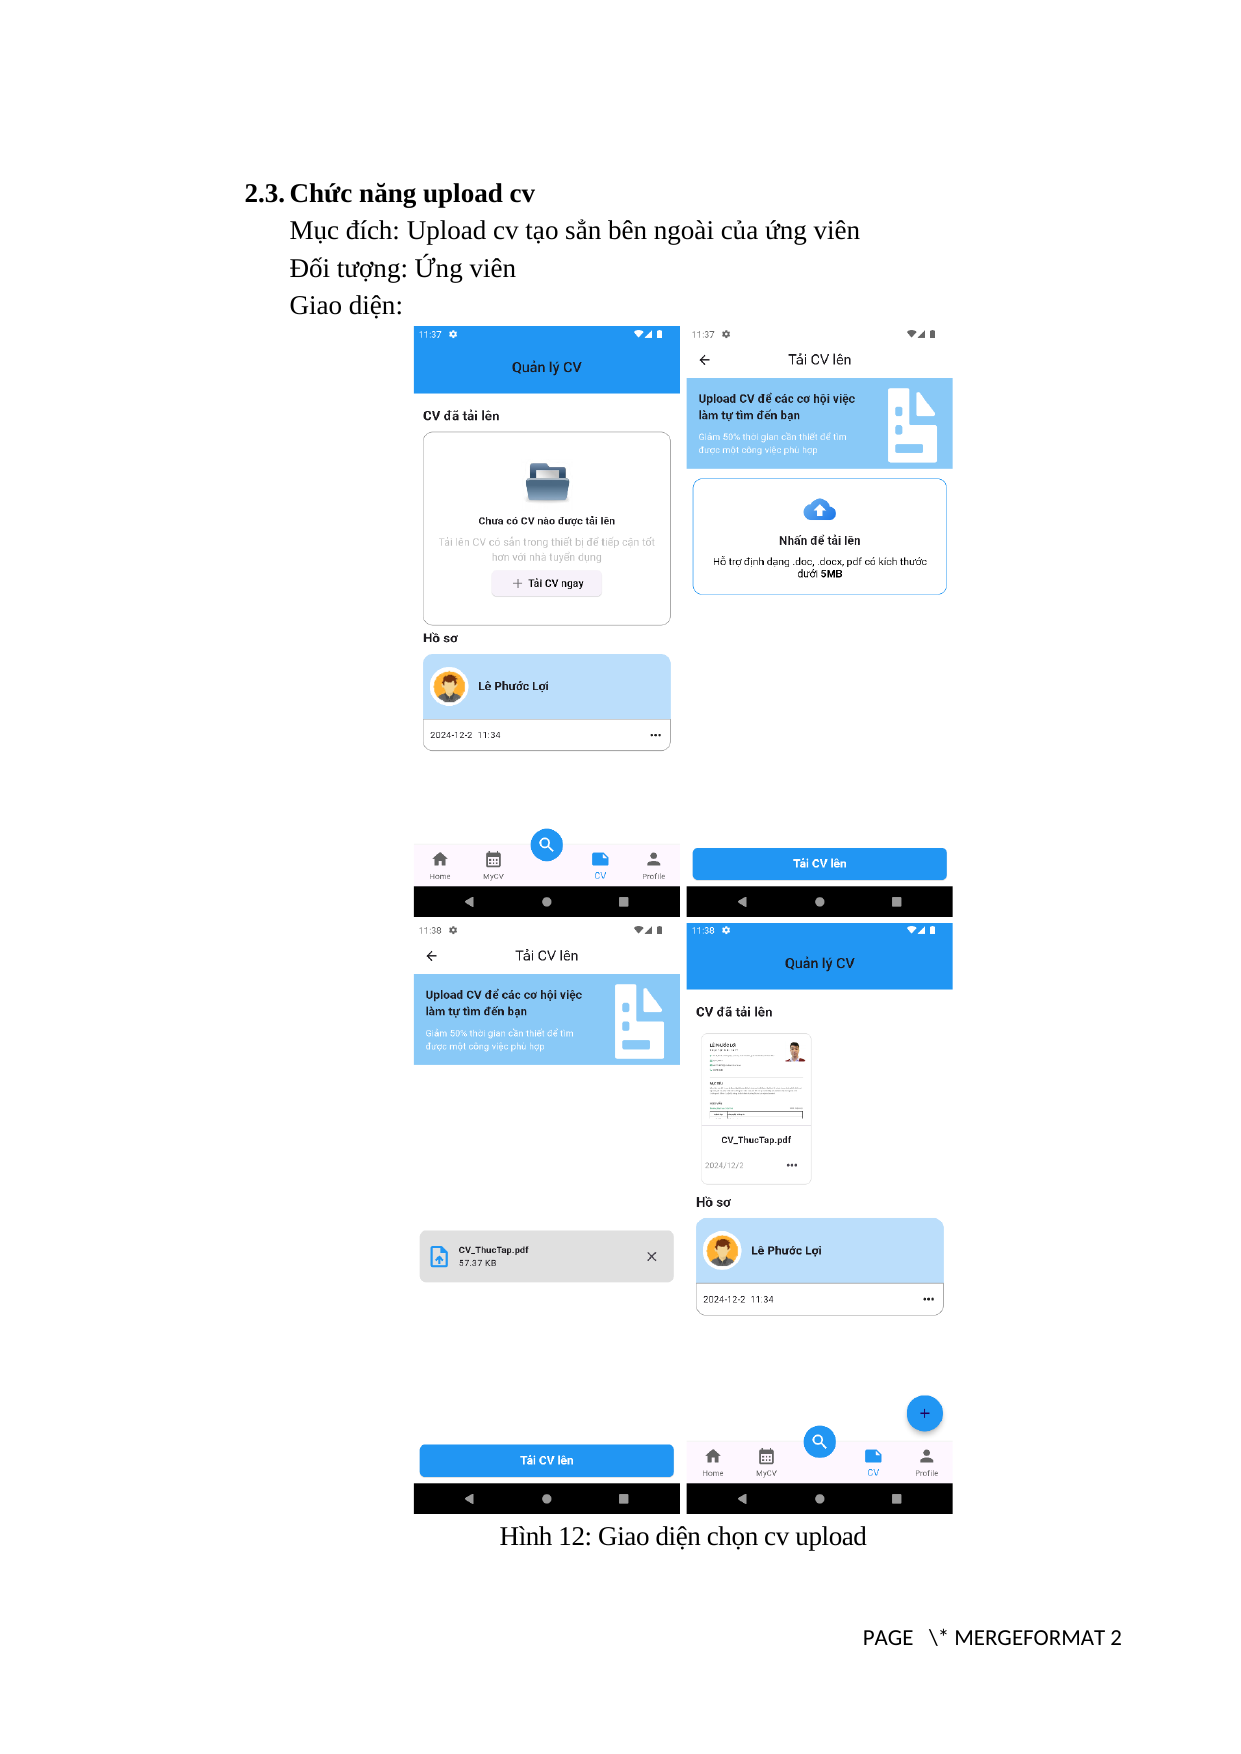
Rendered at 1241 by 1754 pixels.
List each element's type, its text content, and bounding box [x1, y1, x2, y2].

picture [413, 326, 680, 917]
text Giao diện: [289, 289, 1122, 320]
picture [686, 923, 953, 1514]
picture [413, 923, 680, 1514]
text Đối tượng: Ứng viên [289, 252, 1122, 283]
picture [686, 326, 953, 917]
text Mục đích: Upload cv tạo sẳn bên ngoài của ứng viên [289, 214, 1122, 246]
list Chức năng upload cv [244, 177, 1122, 208]
text Hình 12: Giao diện chọn cv upload [244, 1520, 1122, 1551]
